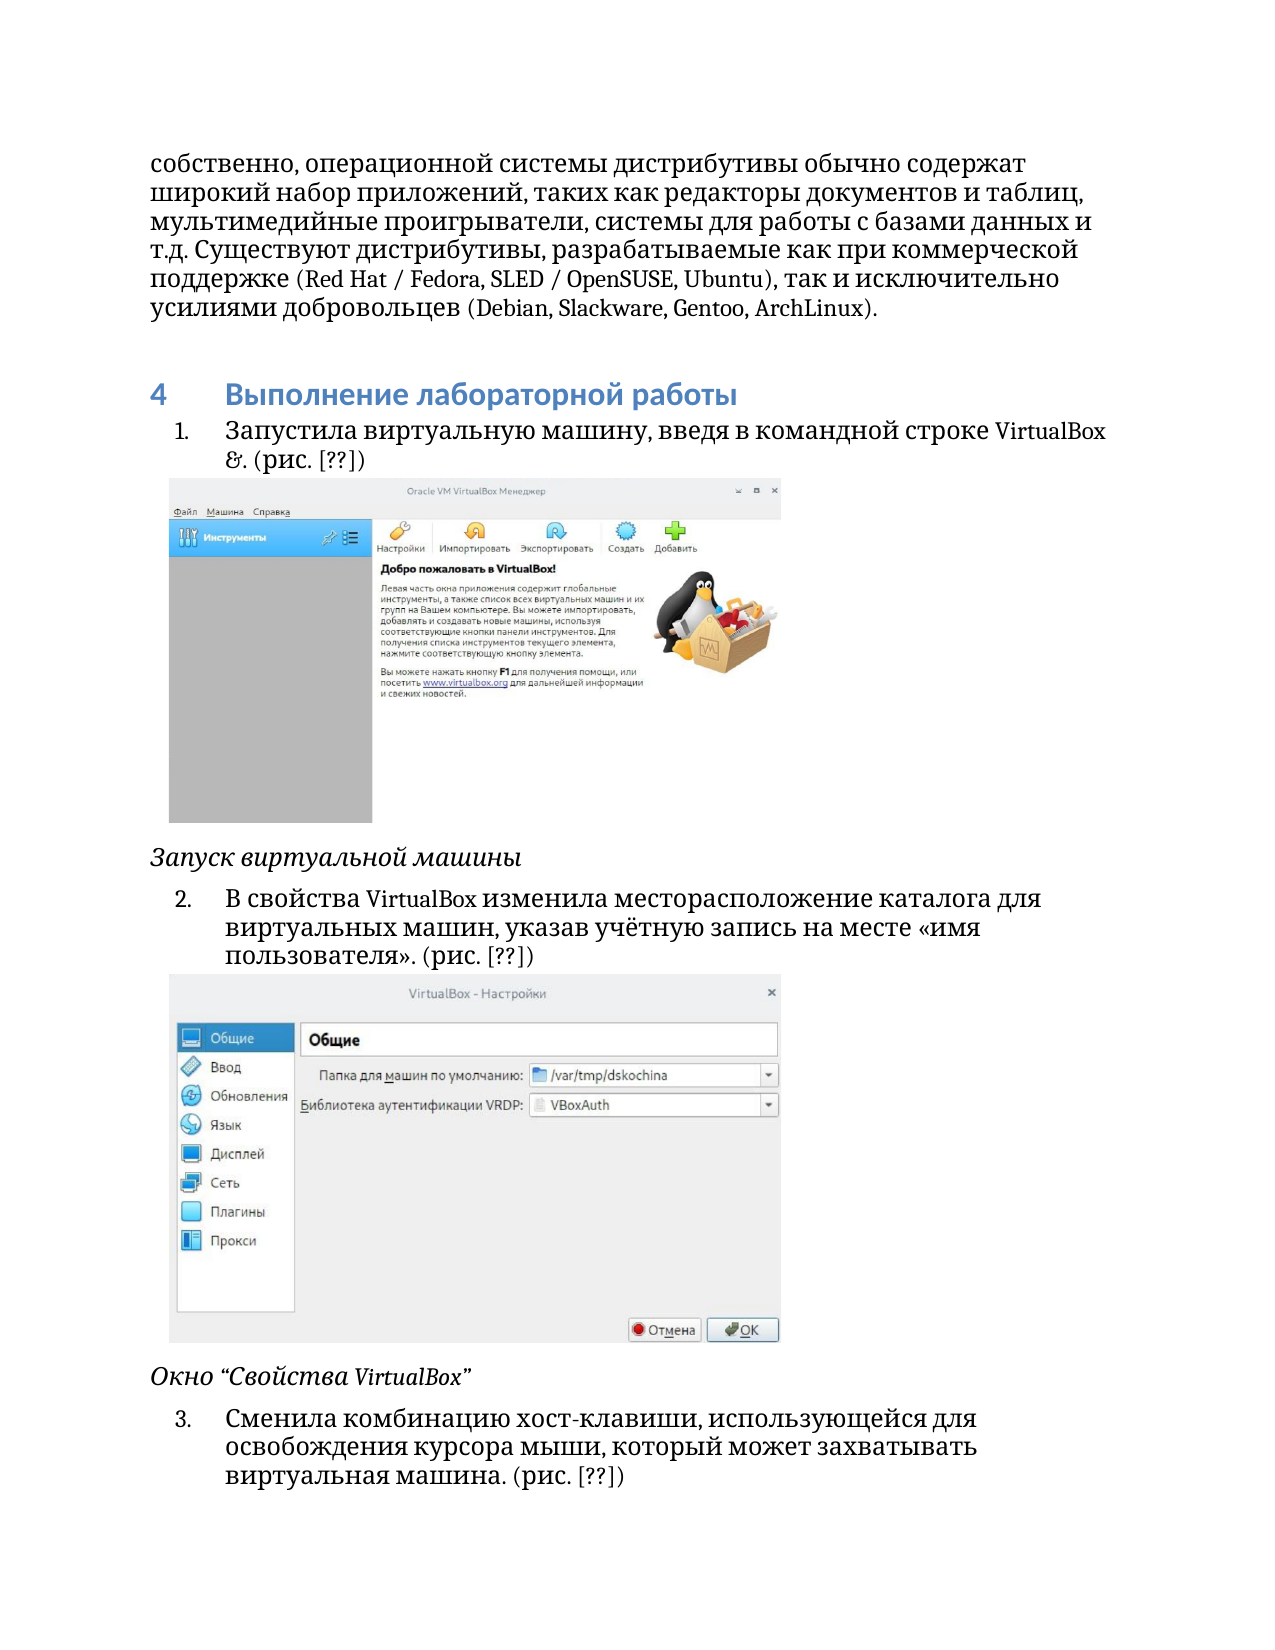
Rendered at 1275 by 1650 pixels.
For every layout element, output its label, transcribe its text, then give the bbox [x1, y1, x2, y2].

picture [168, 478, 782, 823]
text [150, 150, 1125, 322]
text Окно “Свойства VirtualBox” [150, 1363, 1125, 1392]
list Сменила комбинацию хост-клавиши, использующейся для освобождения курсора мыши, который может захватывать виртуальная машина. (рис. [??]) [175, 1404, 1125, 1491]
text Запуск виртуальной машины [150, 843, 1125, 872]
picture [168, 974, 782, 1343]
subtitle 4 Выполнение лабораторной работы [150, 372, 1125, 413]
list Запустила виртуальную машину, введя в командной строке VirtualBox &. (рис. [??]) [175, 417, 1125, 474]
list В свойства VirtualBox изменила месторасположение каталога для виртуальных машин, указав учётную запись на месте «имя пользователя». (рис. [??]) [175, 885, 1125, 971]
